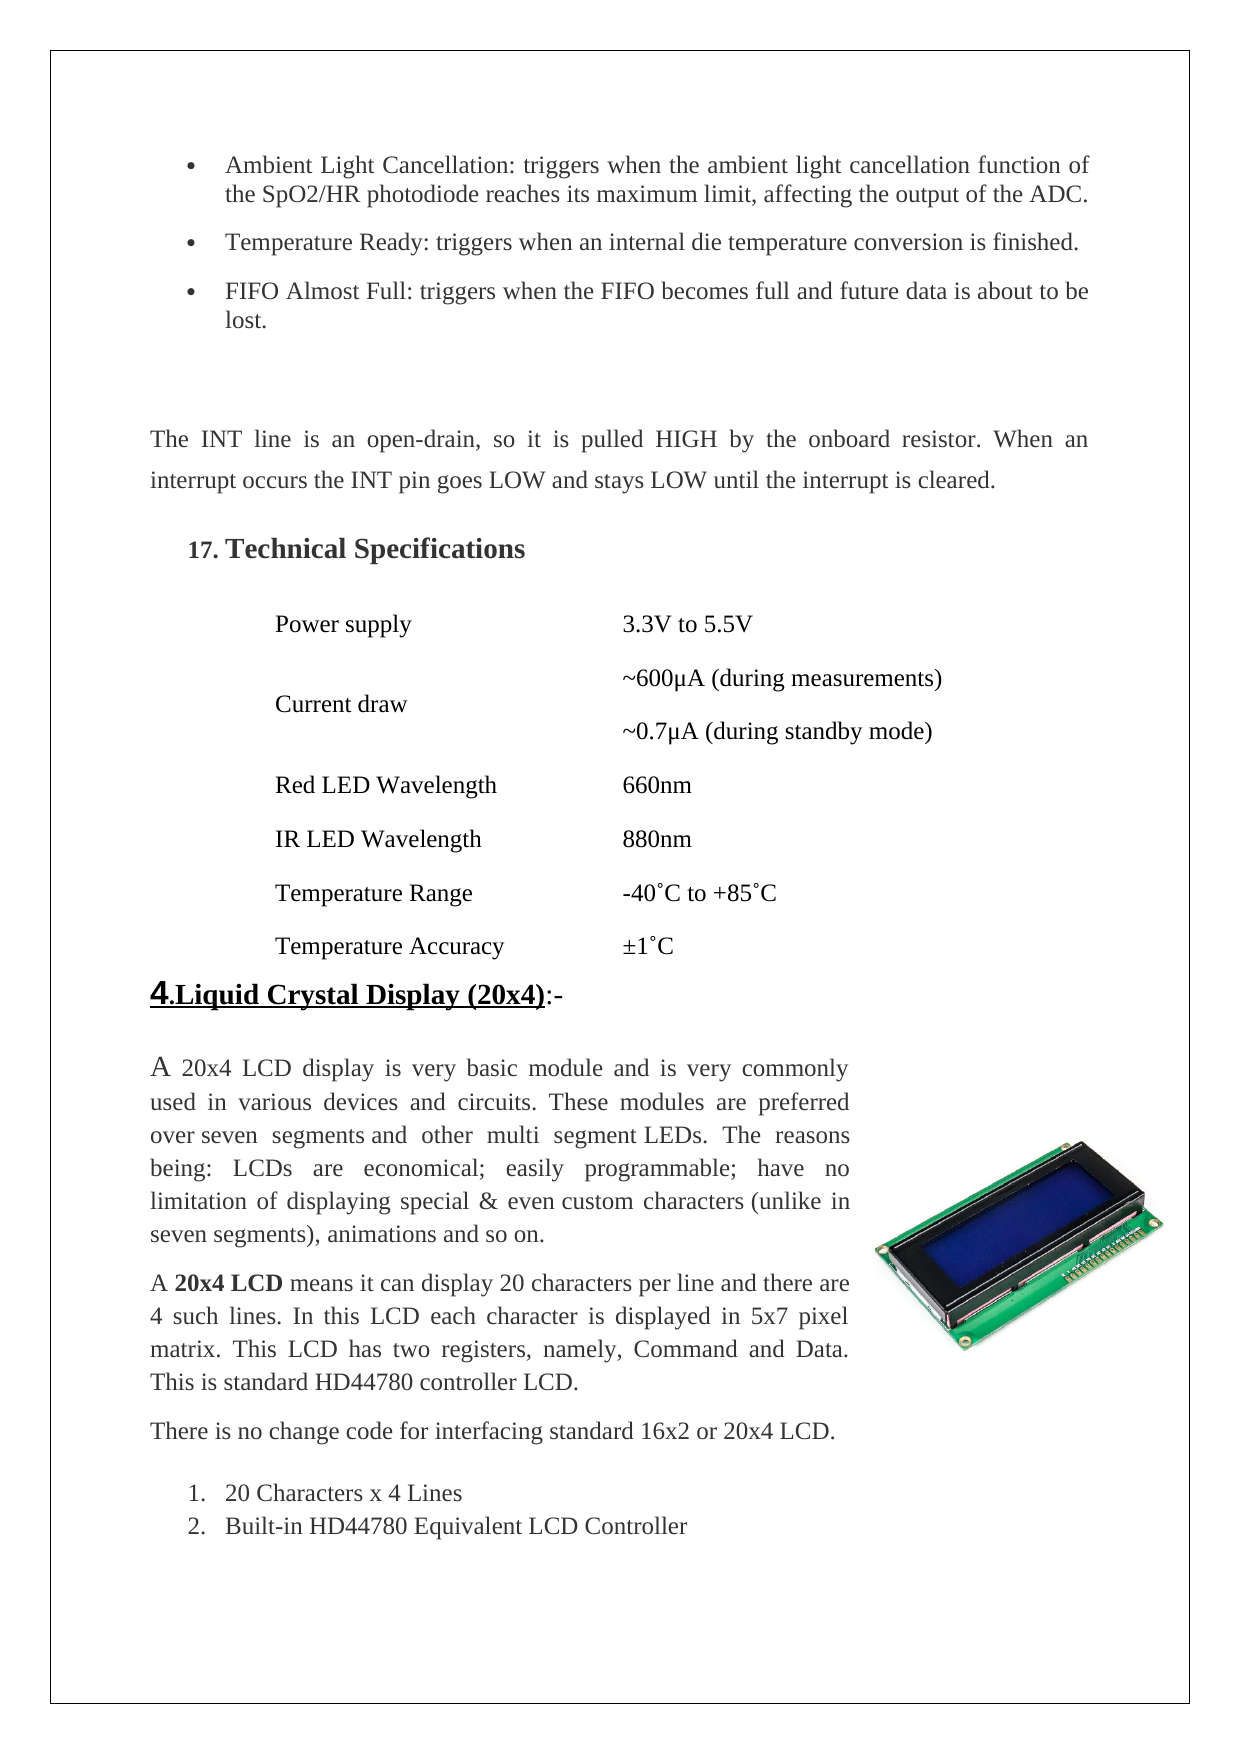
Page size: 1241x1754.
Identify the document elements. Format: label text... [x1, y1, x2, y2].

text There is no change code for interfacing standard 16x2 or 20x4 LCD. [150, 1416, 1090, 1444]
table_cell Temperature Accuracy [213, 919, 576, 973]
table_cell IR LED Wavelength [213, 811, 576, 865]
list Built-in HD44780 Equivalent LCD Controller [187, 1511, 1090, 1540]
table_cell Current draw [213, 650, 576, 758]
table_cell ~0.7μA (during standby mode) [576, 704, 1028, 758]
picture [869, 1079, 1169, 1380]
table_cell Temperature Range [213, 865, 576, 919]
table_cell 880nm [576, 811, 1028, 865]
list 20 Characters x 4 Lines [187, 1478, 1090, 1507]
list FIFO Almost Full: triggers when the FIFO becomes full and future data is about to be lost. [187, 276, 1090, 334]
text A 20x4 LCD display is very basic module and is very commonly used in various devices and circuits. These modules are preferred over seven segments and other multi segment LEDs. The reasons being: LCDs are economical; easily programmable; have no limitation of displaying special & even custom characters (unlike in seven segments), animations and so on. [150, 1049, 1090, 1248]
text The INT line is an open-drain, so it is pulled HIGH by the onboard resistor. When an interrupt occurs the INT pin goes LOW and stays LOW until the interrupt is cleared. [150, 412, 1090, 493]
text A 20x4 LCD means it can display 20 characters per line and there are 4 such lines. In this LCD each character is displayed in 5x7 pixel matrix. This LCD has two registers, namely, Command and Data. This is standard HD44780 controller LCD. [150, 1268, 1090, 1396]
table_cell 660nm [576, 758, 1028, 811]
table_header 3.3V to 5.5V [576, 596, 1028, 650]
table_cell ±1˚C [576, 919, 1028, 973]
table_cell Red LED Wavelength [213, 758, 576, 811]
table_header Power supply [213, 596, 576, 650]
list Temperature Ready: triggers when an internal die temperature conversion is finished. [187, 227, 1090, 256]
table_cell -40˚C to +85˚C [576, 865, 1028, 919]
table_cell ~600μA (during measurements) [576, 650, 1028, 704]
text 4.Liquid Crystal Display (20x4):- [150, 734, 1090, 1011]
list Technical Specifications [187, 531, 1090, 564]
list Ambient Light Cancellation: triggers when the ambient light cancellation function of the SpO2/HR photodiode reaches its maximum limit, affecting the output of the ADC. [187, 150, 1090, 207]
